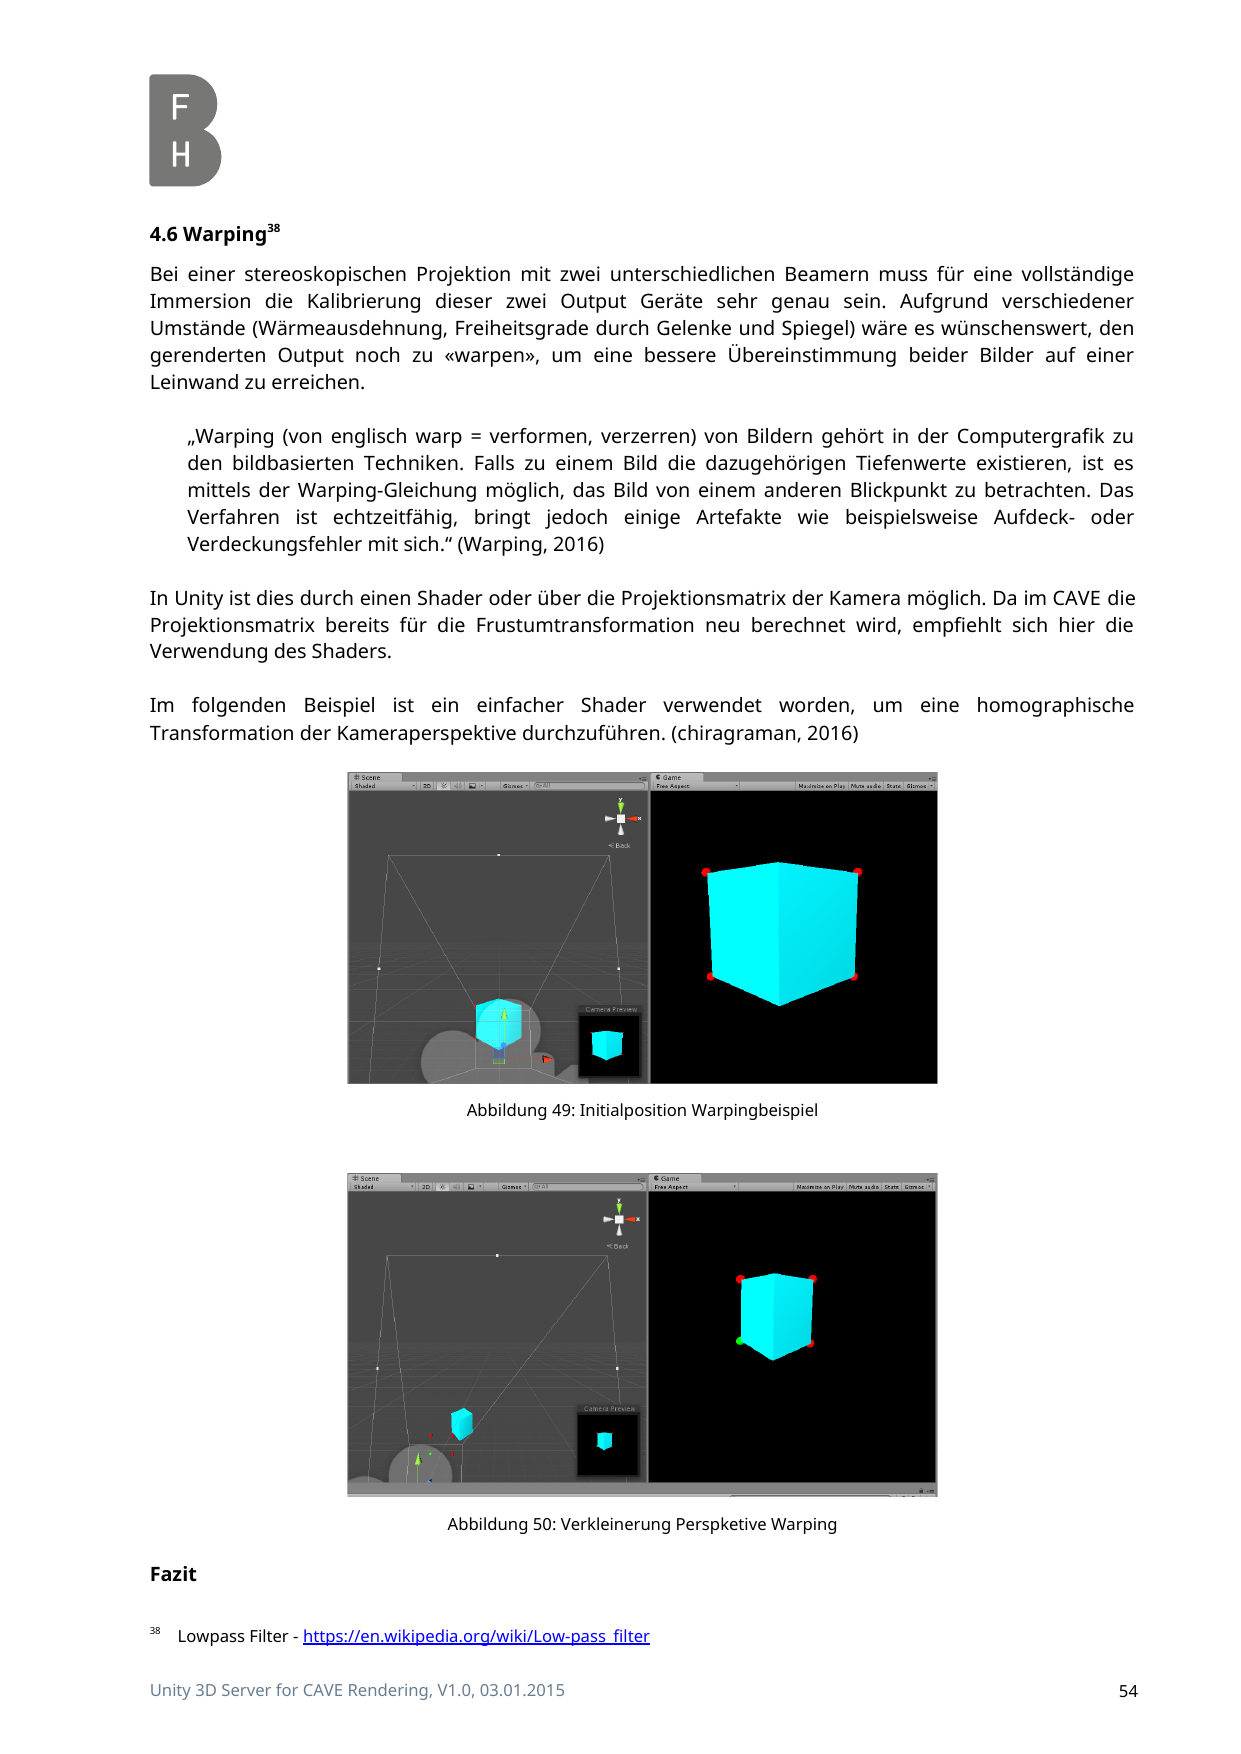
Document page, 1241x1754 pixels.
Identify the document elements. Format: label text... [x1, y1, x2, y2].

picture [347, 772, 938, 1084]
text „Warping (von englisch warp = verformen, verzerren) von Bildern gehört in der Computergrafik zu den bildbasierten Techniken. Falls zu einem Bild die dazugehörigen Tiefenwerte existieren, ist es mittels der Warping-Gleichung möglich, das Bild von einem anderen Blickpunkt zu betrachten. Das Verfahren ist echtzeitfähig, bringt jedoch einige Artefakte wie beispielsweise Aufdeck- oder Verdeckungsfehler mit sich.“ [187, 422, 1136, 557]
text Bei einer stereoskopischen Projektion mit zwei unterschiedlichen Beamern muss für eine vollständige Immersion die Kalibrierung dieser zwei Output Geräte sehr genau sein. Aufgrund verschiedener Umstände (Wärmeausdehnung, Freiheitsgrade durch Gelenke und Spiegel) wäre es wünschenswert, den gerenderten Output noch zu «warpen», um eine bessere Übereinstimmung beider Bilder auf einer Leinwand zu erreichen. [149, 260, 1136, 395]
picture [347, 1173, 938, 1497]
text Fazit [149, 1560, 1136, 1587]
subtitle Warping [149, 221, 1136, 248]
text In Unity ist dies durch einen Shader oder über die Projektionsmatrix der Kamera möglich. Da im CAVE die Projektionsmatrix bereits für die Frustumtransformation neu berechnet wird, empfiehlt sich hier die Verwendung des Shaders. [149, 584, 1136, 665]
text Im folgenden Beispiel ist ein einfacher Shader verwendet worden, um eine homographische Transformation der Kameraperspektive durchzuführen. [149, 692, 1136, 746]
